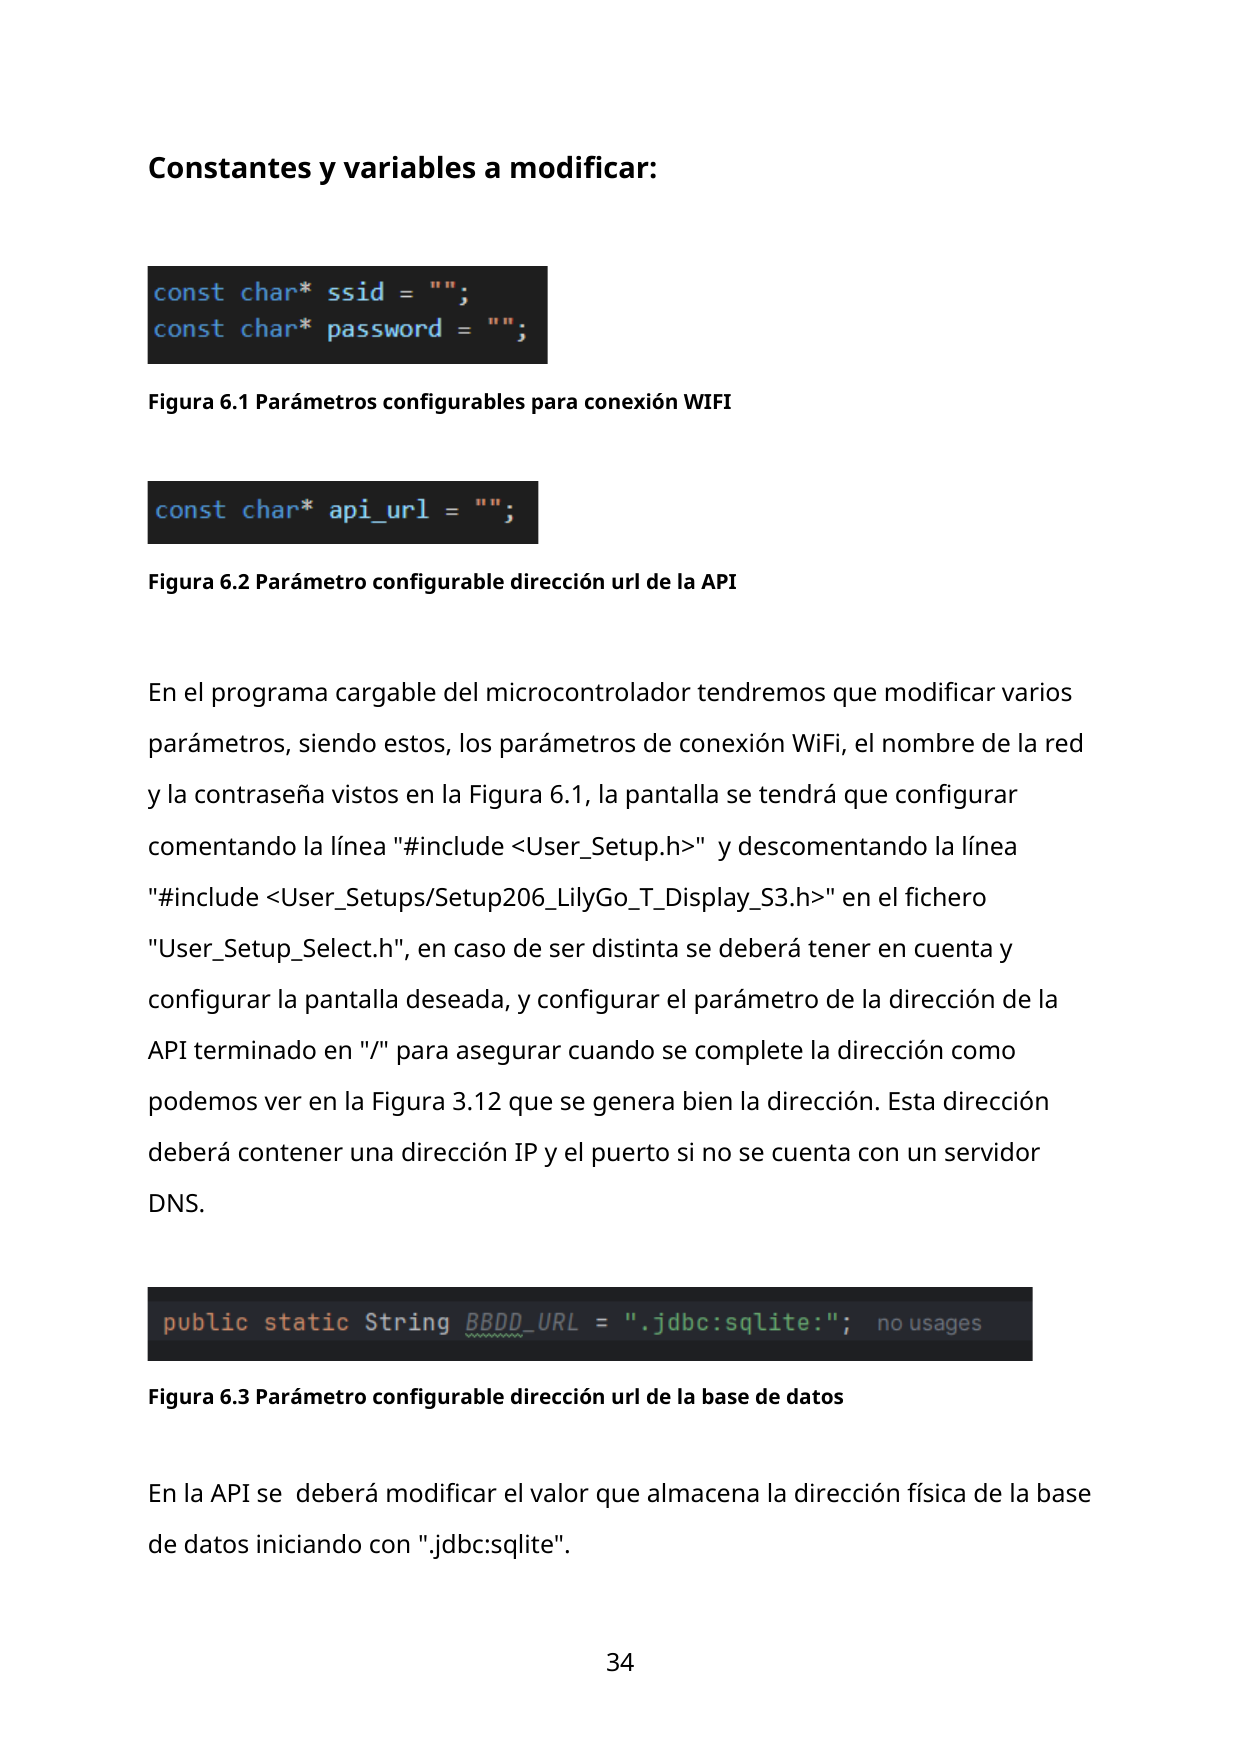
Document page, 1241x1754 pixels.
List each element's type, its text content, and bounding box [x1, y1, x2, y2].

text Figura 6.3 Parámetro configurable dirección url de la base de datos [148, 1382, 1092, 1411]
text Figura 6.1 Parámetros configurables para conexión WIFI [148, 387, 1092, 416]
picture [147, 1287, 1033, 1361]
text Constantes y variables a modificar: [148, 148, 1092, 187]
picture [147, 266, 548, 364]
text Figura 6.2 Parámetro configurable dirección url de la API [148, 567, 1092, 655]
picture [147, 481, 539, 544]
text En el programa cargable del microcontrolador tendremos que modificar varios parámetros, siendo estos, los parámetros de conexión WiFi, el nombre de la red y la contraseña vistos en la Figura 6.1, la pantalla se tendrá que configurar comentando la línea "#include <User_Setup.h>" y descomentando la línea "#include <User_Setups/Setup206_LilyGo_T_Display_S3.h>" en el fichero "User_Setup_Select.h", en caso de ser distinta se deberá tener en cuenta y configurar la pantalla deseada, y configurar el parámetro de la dirección de la API terminado en "/" para asegurar cuando se complete la dirección como podemos ver en la Figura 3.12 que se genera bien la dirección. Esta dirección deberá contener una dirección IP y el puerto si no se cuenta con un servidor DNS. [148, 675, 1092, 1219]
text En la API se deberá modificar el valor que almacena la dirección física de la base de datos iniciando con ".jdbc:sqlite". [148, 1476, 1092, 1561]
